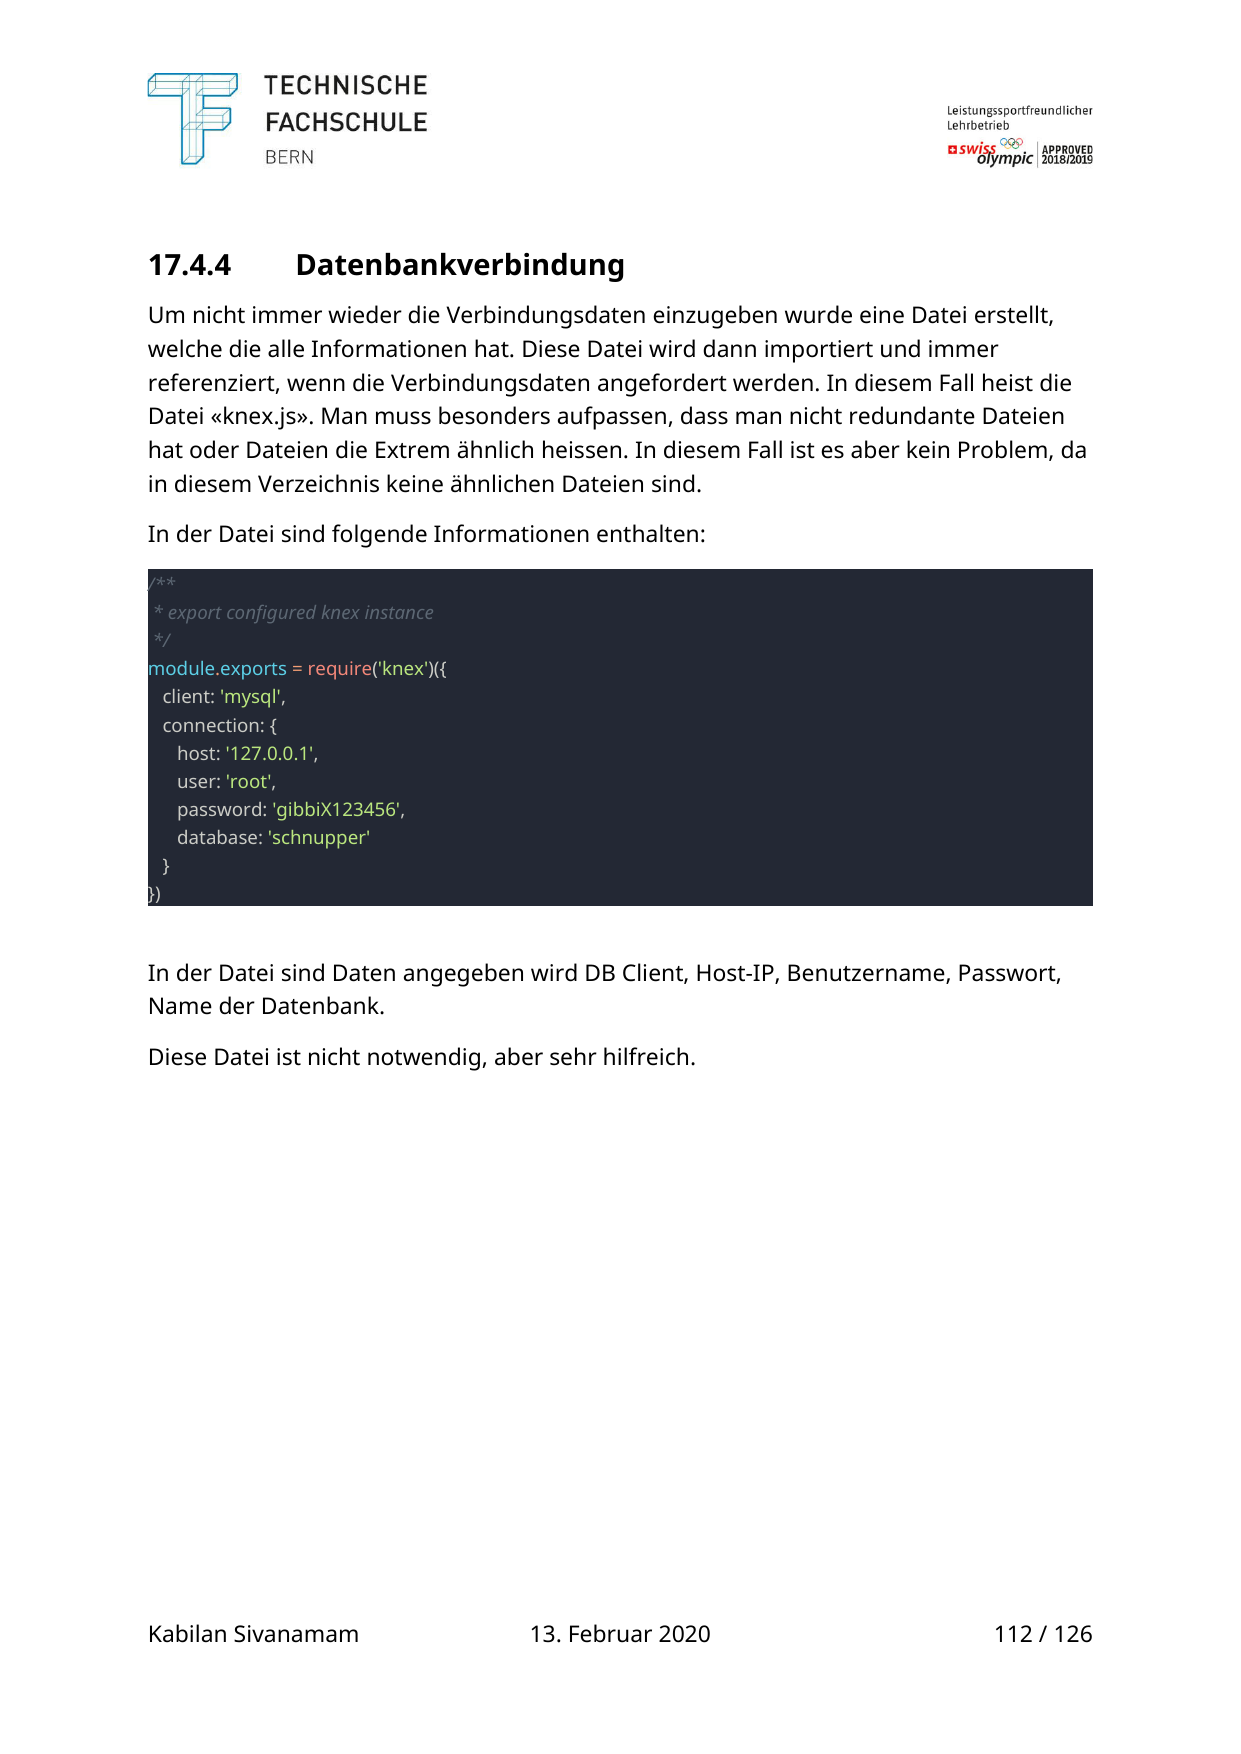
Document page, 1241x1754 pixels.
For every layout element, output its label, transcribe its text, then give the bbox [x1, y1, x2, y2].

text /** [148, 569, 1093, 597]
text database: 'schnupper' [148, 822, 1093, 850]
text client: 'mysql', [148, 681, 1093, 709]
text Um nicht immer wieder die Verbindungsdaten einzugeben wurde eine Datei erstellt, welche die alle Informationen hat. Diese Datei wird dann importiert und immer referenziert, wenn die Verbindungsdaten angefordert werden. In diesem Fall heist die Datei «knex.js». Man muss besonders aufpassen, dass man nicht redundante Dateien hat oder Dateien die Extrem ähnlich heissen. In diesem Fall ist es aber kein Problem, da in diesem Verzeichnis keine ähnlichen Dateien sind. [148, 299, 1093, 499]
subtitle Datenbankverbindung [148, 244, 1093, 283]
text In der Datei sind folgende Informationen enthalten: [148, 518, 1093, 549]
text password: 'gibbiX123456', [148, 794, 1093, 822]
text host: '127.0.0.1', [148, 737, 1093, 766]
text }) [148, 878, 1093, 906]
text } [148, 850, 1093, 878]
text In der Datei sind Daten angegeben wird DB Client, Host-IP, Benutzername, Passwort, Name der Datenbank. [148, 957, 1093, 1022]
text connection: { [148, 709, 1093, 737]
text user: 'root', [148, 766, 1093, 794]
picture [147, 73, 1093, 196]
text */ [148, 625, 1093, 653]
text Diese Datei ist nicht notwendig, aber sehr hilfreich. [148, 1041, 1093, 1072]
text * export configured knex instance [148, 597, 1093, 625]
text module.exports = require('knex')({ [148, 653, 1093, 681]
